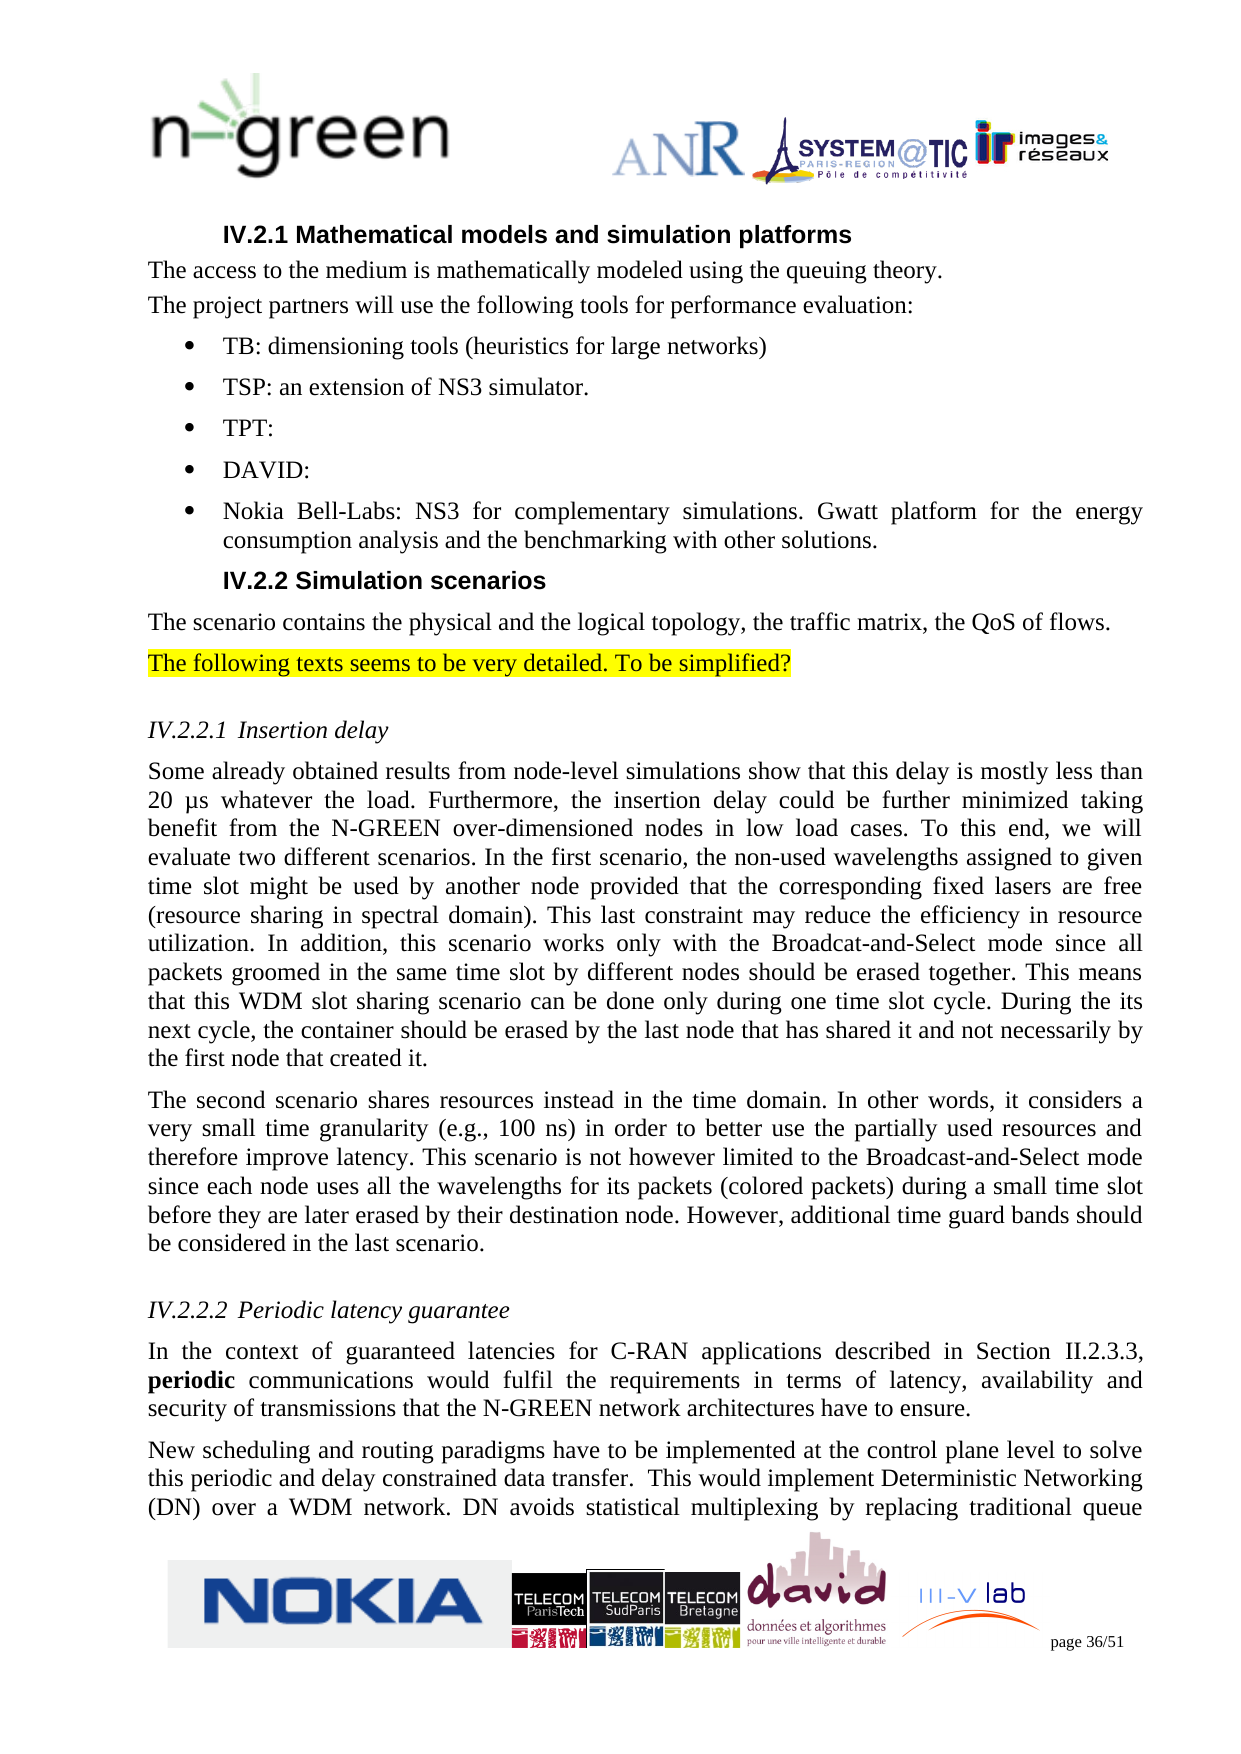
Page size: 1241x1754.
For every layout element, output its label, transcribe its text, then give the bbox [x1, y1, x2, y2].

subtitle Simulation scenarios [223, 566, 1144, 595]
list Nokia Bell-Labs: NS3 for complementary simulations. Gwatt platform for the energy consumption analysis and the benchmarking with other solutions. [185, 496, 1144, 553]
subtitle Insertion delay [148, 715, 1144, 743]
text The scenario contains the physical and the logical topology, the traffic matrix, the QoS of flows. [148, 607, 1144, 636]
picture [147, 73, 454, 191]
list DAVID: [185, 455, 1144, 483]
subtitle Mathematical models and simulation platforms [223, 220, 1144, 248]
text The project partners will use the following tools for performance evaluation: [148, 290, 1144, 318]
text The second scenario shares resources instead in the time domain. In other words, it considers a very small time granularity (e.g., 100 ns) in order to better use the partially used resources and therefore improve latency. This scenario is not however limited to the Broadcast-and-Select mode since each node uses all the wavelengths for its packets (colored packets) during a small time slot before they are later erased by their destination node. However, additional time guard bands should be considered in the last scenario. [148, 1085, 1144, 1257]
subtitle Periodic latency guarantee [148, 1295, 1144, 1323]
text The access to the medium is mathematically modeled using the queuing theory. [148, 255, 1144, 283]
picture [167, 1529, 1051, 1648]
text Some already obtained results from node-level simulations show that this delay is mostly less than 20 µs whatever the load. Furthermore, the insertion delay could be further minimized taking benefit from the N-GREEN over-dimensioned nodes in low load cases. To this end, we will evaluate two different scenarios. In the first scenario, the non-used wavelengths assigned to given time slot might be used by another node provided that the corresponding fixed lasers are free (resource sharing in spectral domain). This last constraint may reduce the efficiency in resource utilization. In addition, this scenario works only with the Broadcat-and-Select mode since all packets groomed in the same time slot by different nodes should be erased together. This means that this WDM slot sharing scenario can be done only during one time slot cycle. During the its next cycle, the container should be erased by the last node that has shared it and not necessarily by the first node that created it. [148, 756, 1144, 1072]
list TSP: an extension of NS3 simulator. [185, 372, 1144, 401]
text The following texts seems to be very detailed. To be simplified? [148, 648, 1144, 677]
list TB: dimensioning tools (heuristics for large networks) [185, 331, 1144, 360]
picture [975, 93, 1109, 191]
list TPT: [185, 413, 1144, 442]
text In the context of guaranteed latencies for C-RAN applications described in Section II.2.3.3, periodic communications would fulfil the requirements in terms of latency, availability and security of transmissions that the N-GREEN network architectures have to ensure. [148, 1336, 1144, 1422]
